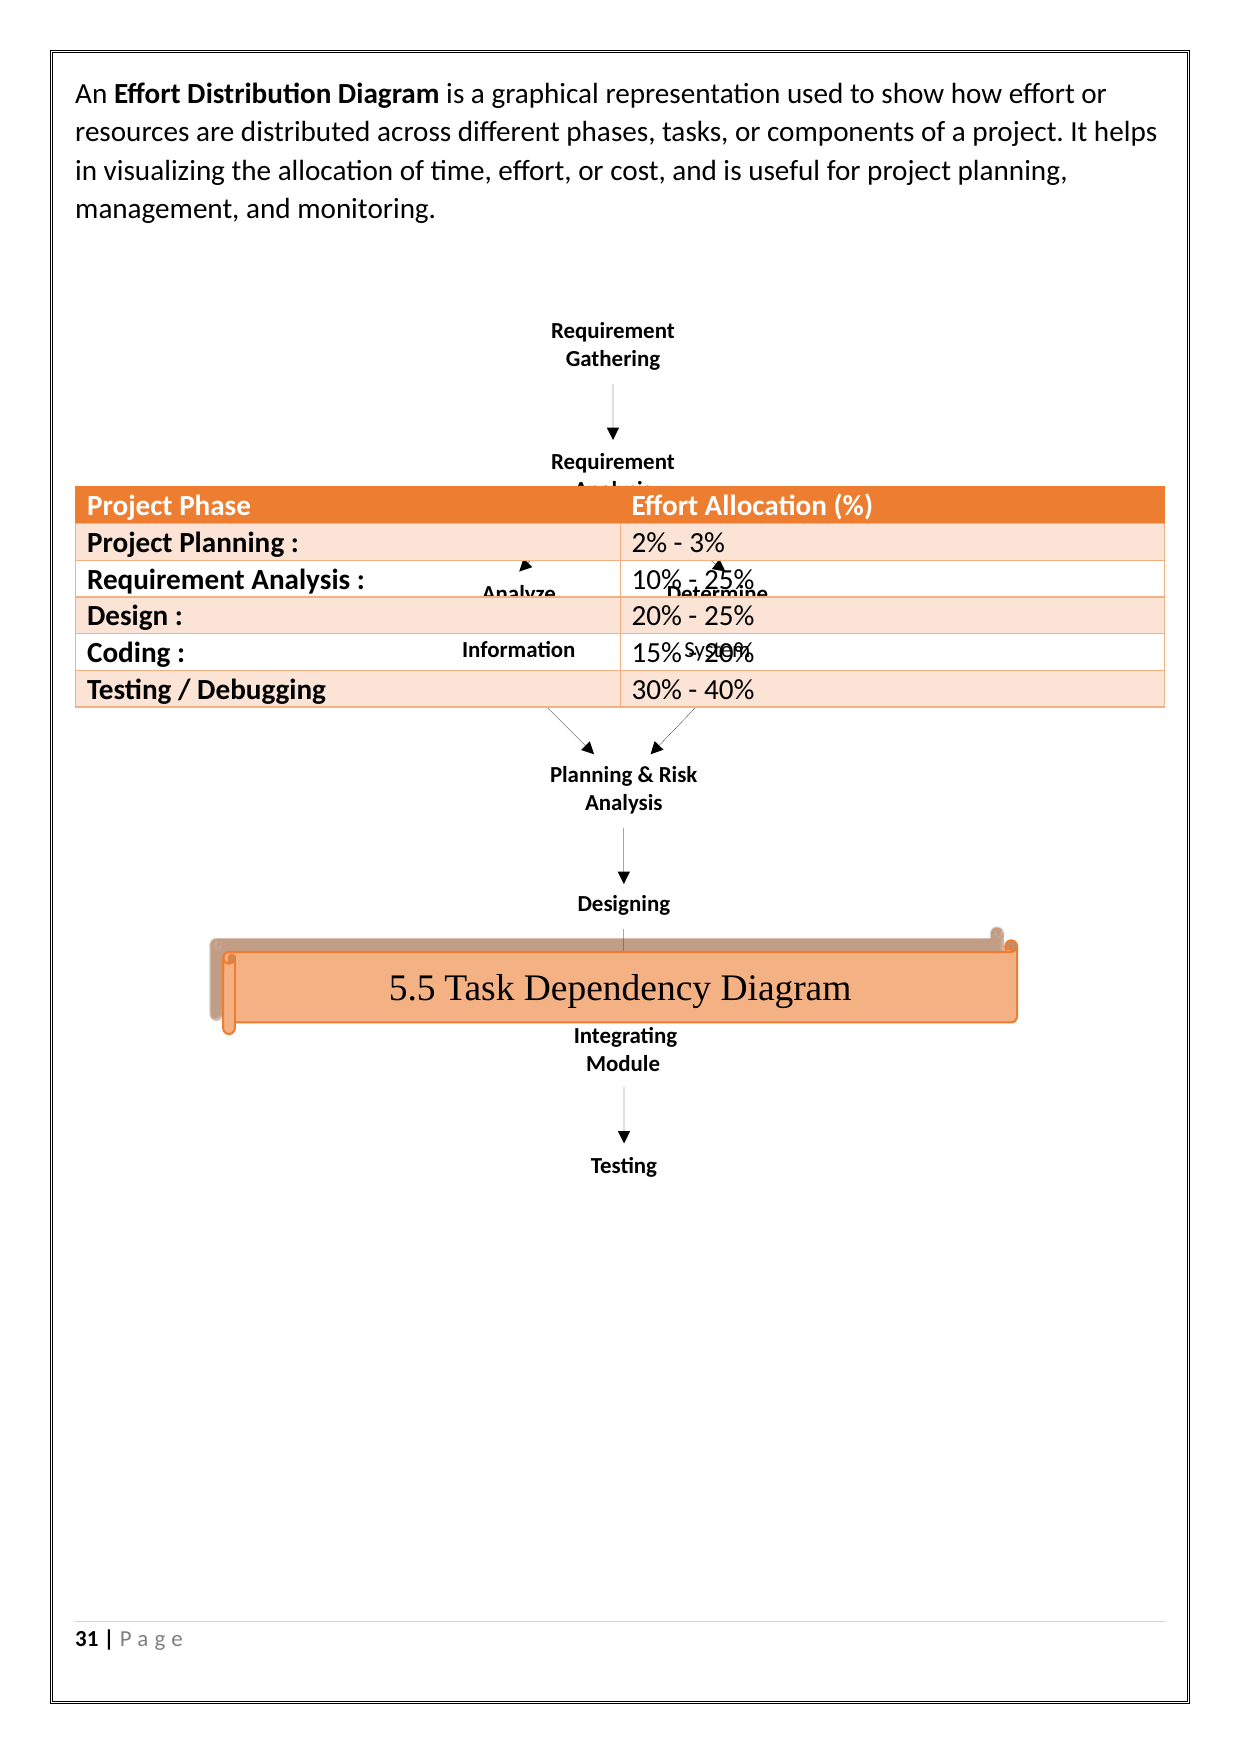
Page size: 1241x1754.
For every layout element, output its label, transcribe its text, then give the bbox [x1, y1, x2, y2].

table_cell 15% - 20% [621, 634, 1164, 670]
table_header Effort Allocation (%) [621, 488, 1164, 523]
table_cell Testing / Debugging [76, 671, 620, 706]
table_cell 10% - 25% [621, 561, 1164, 596]
table_cell 30% - 40% [621, 671, 1164, 706]
table_cell Coding : [76, 634, 620, 670]
table_cell Design : [76, 598, 620, 633]
table_header Project Phase [76, 488, 620, 523]
table_cell 2% - 3% [621, 524, 1164, 560]
table_cell Requirement Analysis : [76, 561, 620, 596]
table_cell Project Planning : [76, 524, 620, 560]
text An Effort Distribution Diagram is a graphical representation used to show how effort or resources are distributed across different phases, tasks, or components of a project. It helps in visualizing the allocation of time, effort, or cost, and is useful for project planning, management, and monitoring. [75, 75, 1165, 226]
table_cell 20% - 25% [621, 598, 1164, 633]
